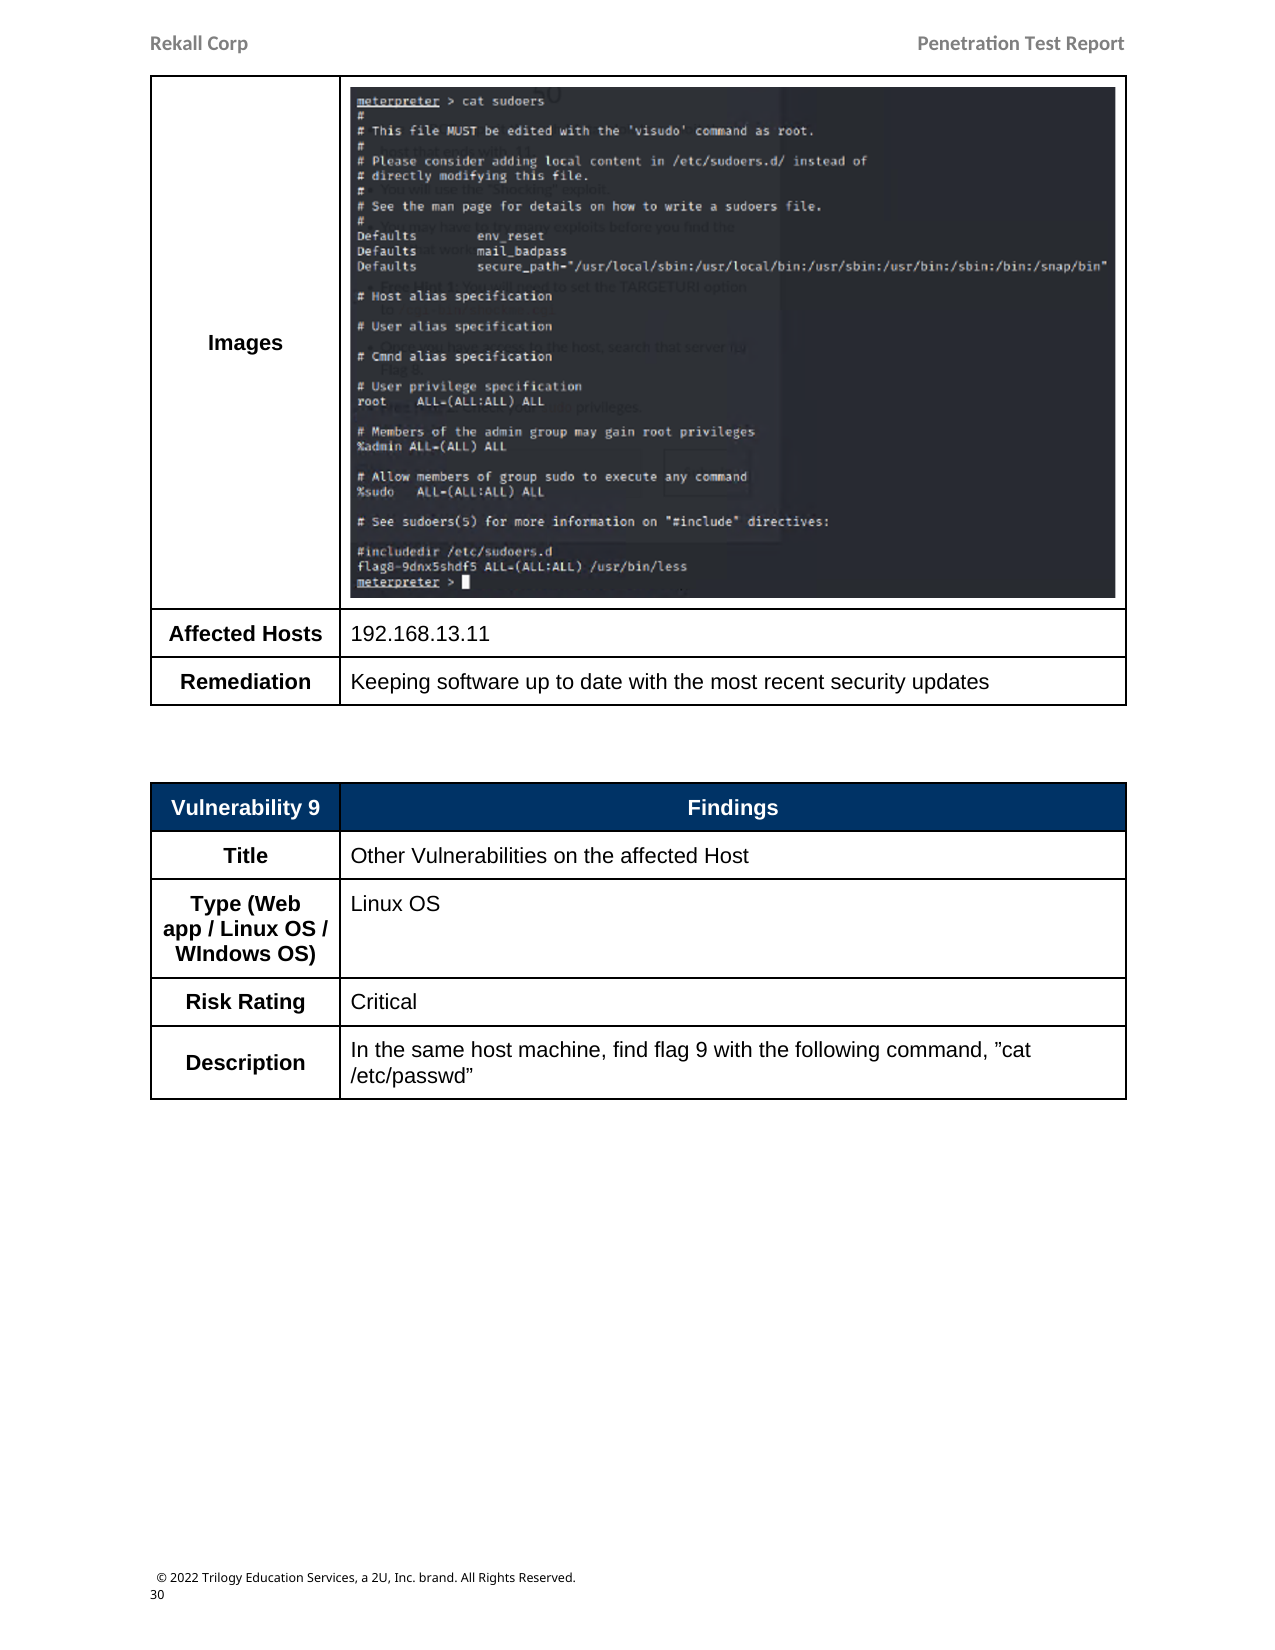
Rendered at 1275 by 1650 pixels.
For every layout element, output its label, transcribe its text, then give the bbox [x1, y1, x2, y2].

table_cell Critical [341, 979, 1125, 1025]
table_cell Linux OS [341, 880, 1125, 977]
table_cell Keeping software up to date with the most recent security updates [341, 658, 1125, 704]
table_cell Risk Rating [152, 979, 339, 1025]
table_header Findings [341, 784, 1125, 830]
table_cell Description [152, 1027, 339, 1098]
table_cell Affected Hosts [152, 610, 339, 656]
table_header Vulnerability 9 [152, 784, 339, 830]
table_cell Type (Web app / Linux OS / WIndows OS) [152, 880, 339, 977]
table_cell Images [152, 77, 339, 608]
table_cell [341, 77, 1125, 608]
table_cell Other Vulnerabilities on the affected Host [341, 832, 1125, 878]
picture [350, 87, 1116, 598]
table_cell Title [152, 832, 339, 878]
table_cell Remediation [152, 658, 339, 704]
table_cell 192.168.13.11 [341, 610, 1125, 656]
table_cell In the same host machine, find flag 9 with the following command, ”cat /etc/passwd” [341, 1027, 1125, 1098]
